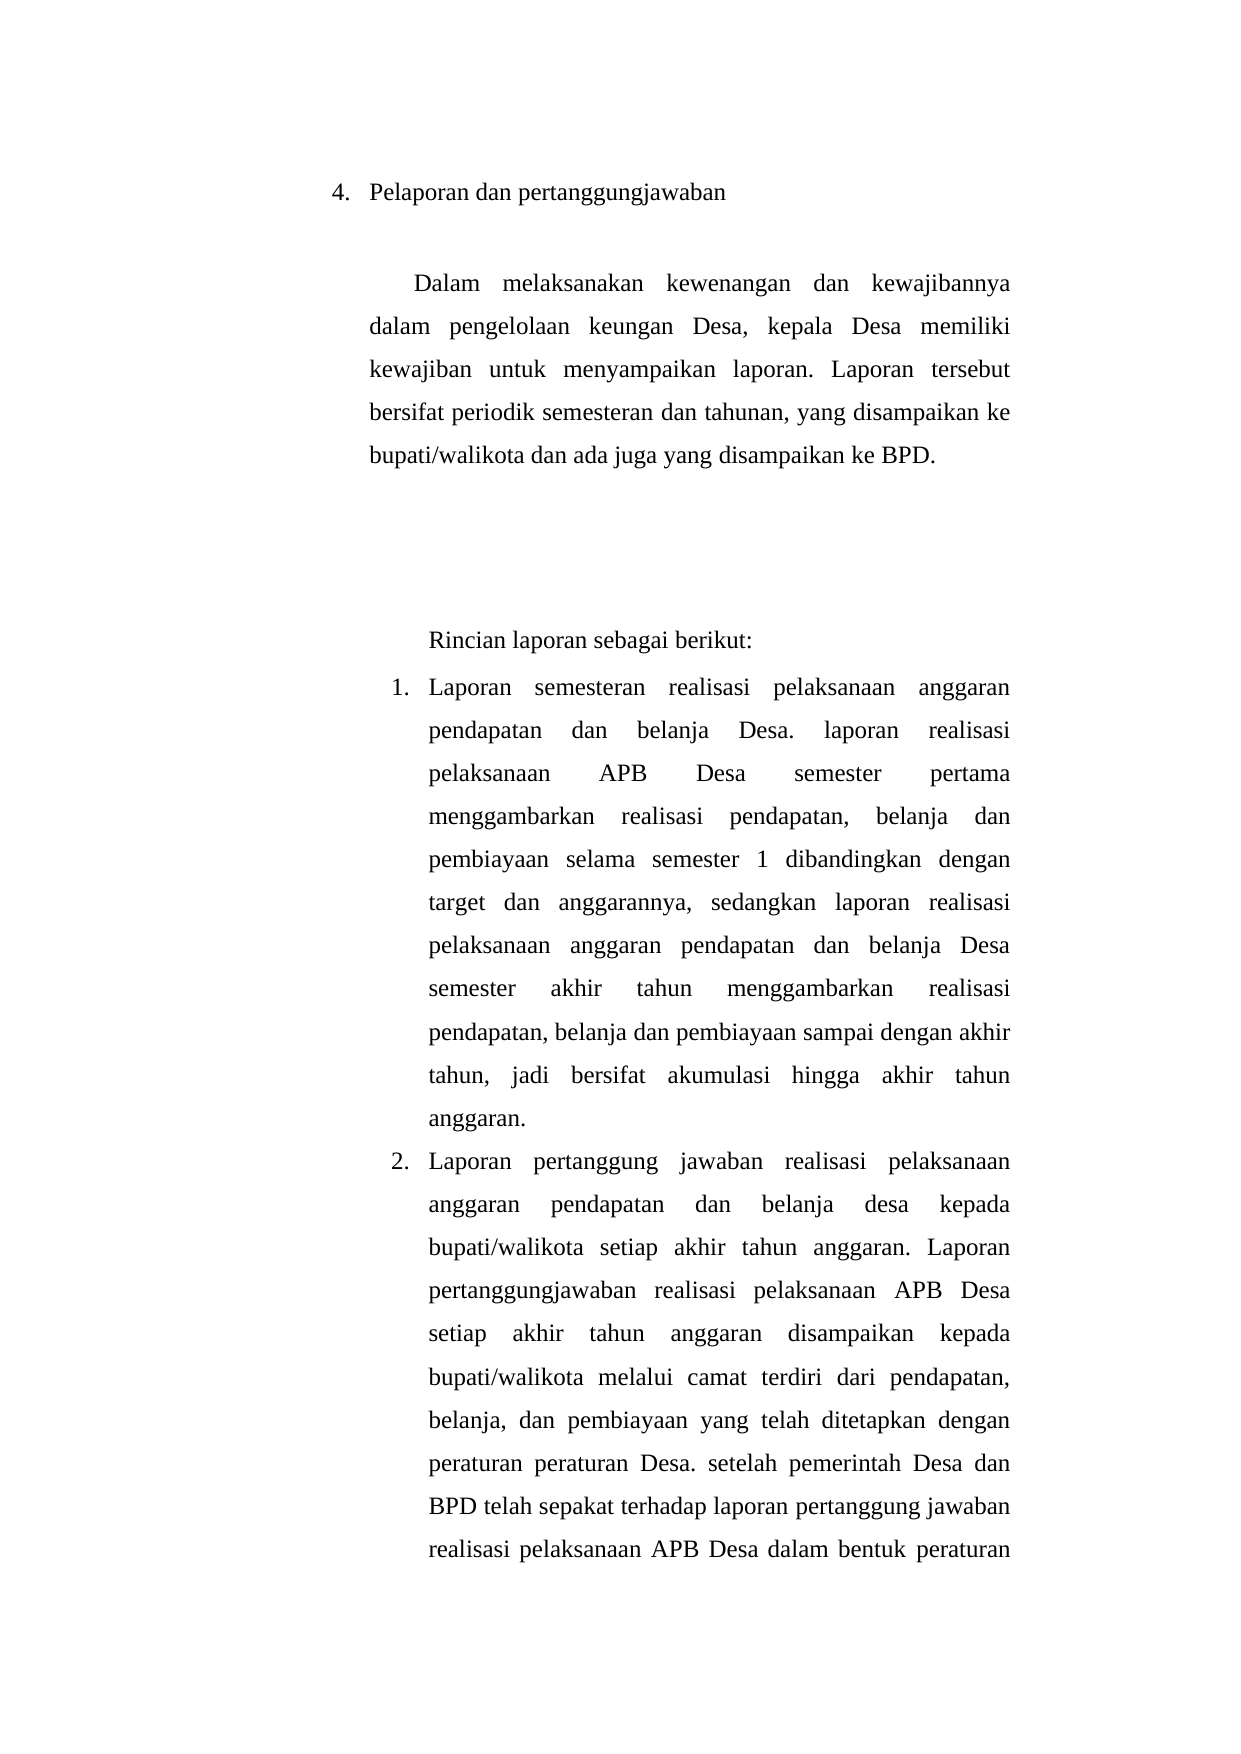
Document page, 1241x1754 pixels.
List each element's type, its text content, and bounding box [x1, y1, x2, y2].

text Dalam melaksanakan kewenangan dan kewajibannya dalam pengelolaan keungan Desa, kepala Desa memiliki kewajiban untuk menyampaikan laporan. Laporan tersebut bersifat periodik semesteran dan tahunan, yang disampaikan ke bupati/walikota dan ada juga yang disampaikan ke BPD. [369, 268, 1010, 469]
text Rincian laporan sebagai berikut: [369, 625, 1010, 654]
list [391, 1146, 1010, 1563]
list Laporan semesteran realisasi pelaksanaan anggaran pendapatan dan belanja Desa. laporan realisasi pelaksanaan APB Desa semester pertama menggambarkan realisasi pendapatan, belanja dan pembiayaan selama semester 1 dibandingkan dengan target dan anggarannya, sedangkan laporan realisasi pelaksanaan anggaran pendapatan dan belanja Desa semester akhir tahun menggambarkan realisasi pendapatan, belanja dan pembiayaan sampai dengan akhir tahun, jadi bersifat akumulasi hingga akhir tahun anggaran. [391, 672, 1010, 1132]
list Pelaporan dan pertanggungjawaban [332, 177, 1010, 206]
